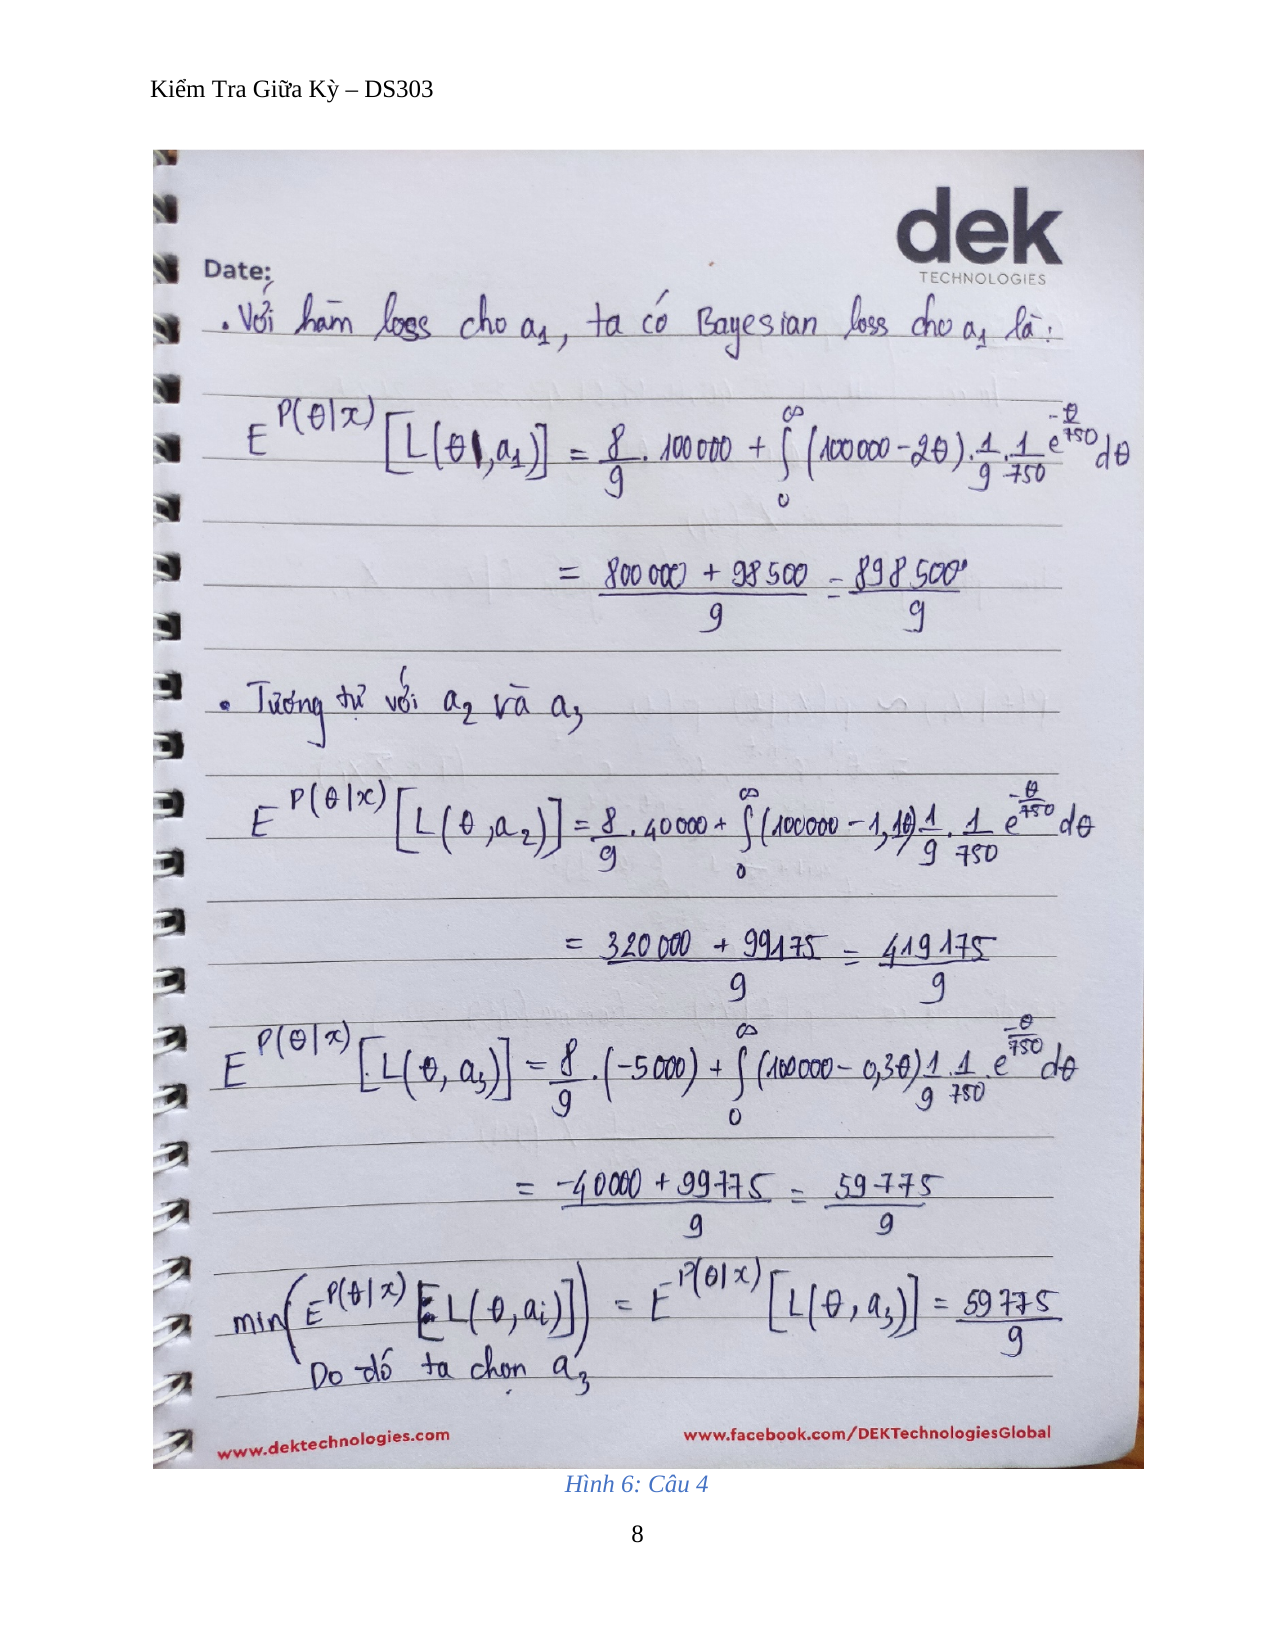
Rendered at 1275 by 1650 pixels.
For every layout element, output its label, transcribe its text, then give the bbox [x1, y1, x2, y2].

text Hình 6: Câu 4 [150, 1469, 1125, 1498]
picture [154, 151, 1143, 1467]
